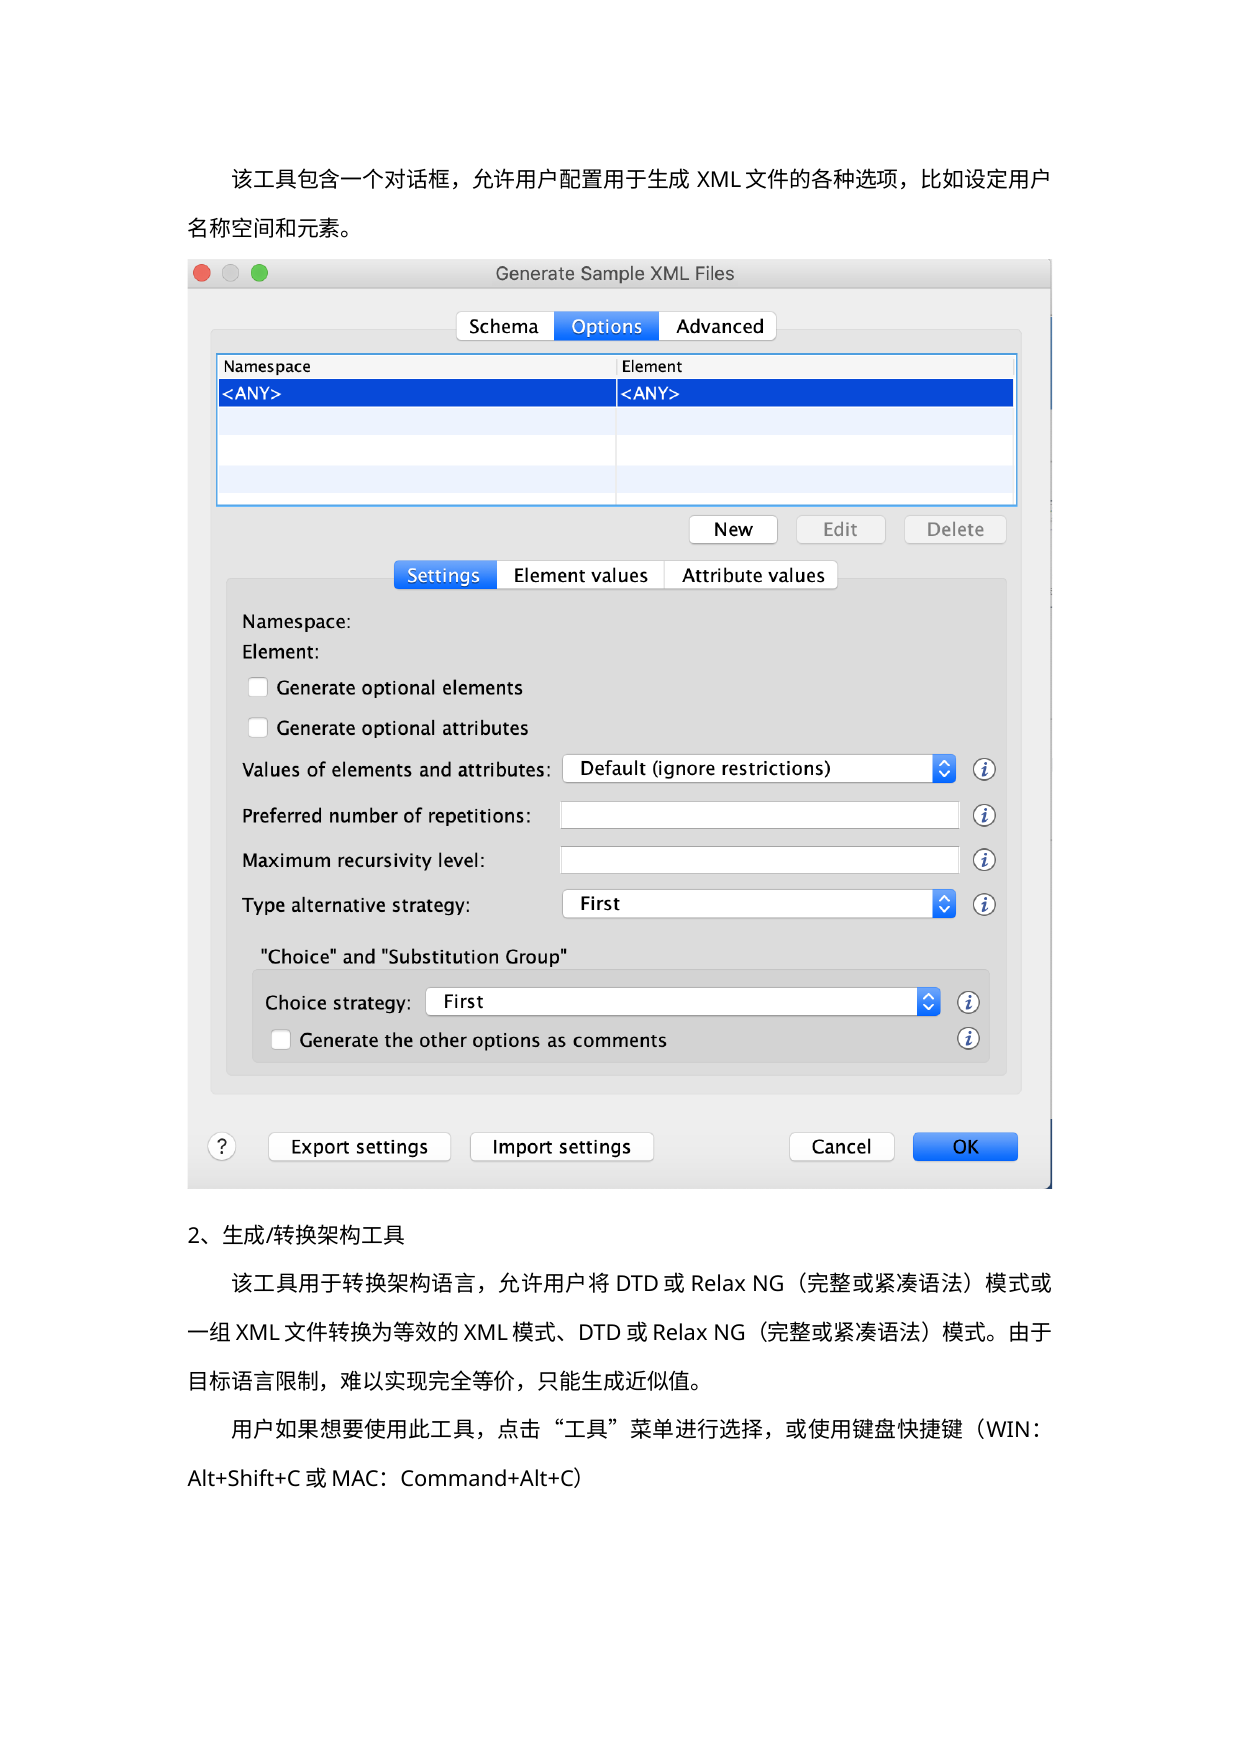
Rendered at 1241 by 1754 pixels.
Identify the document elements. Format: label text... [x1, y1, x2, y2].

text 2、生成/转换架构工具 [187, 1189, 1053, 1250]
text 该工具包含一个对话框，允许用户配置用于生成XML文件的各种选项，比如设定用户名称空间和元素。 [187, 162, 1053, 243]
picture [187, 259, 1053, 1189]
text 该工具用于转换架构语言，允许用户将DTD或Relax NG（完整或紧凑语法）模式或一组XML文件转换为等效的XML模式、DTD或Relax NG（完整或紧凑语法）模式。由于目标语言限制，难以实现完全等价，只能生成近似值。 [187, 1266, 1053, 1396]
text 用户如果想要使用此工具，点击“工具”菜单进行选择，或使用键盘快捷键（WIN：Alt+Shift+C或MAC：Command+Alt+C） [187, 1412, 1053, 1493]
